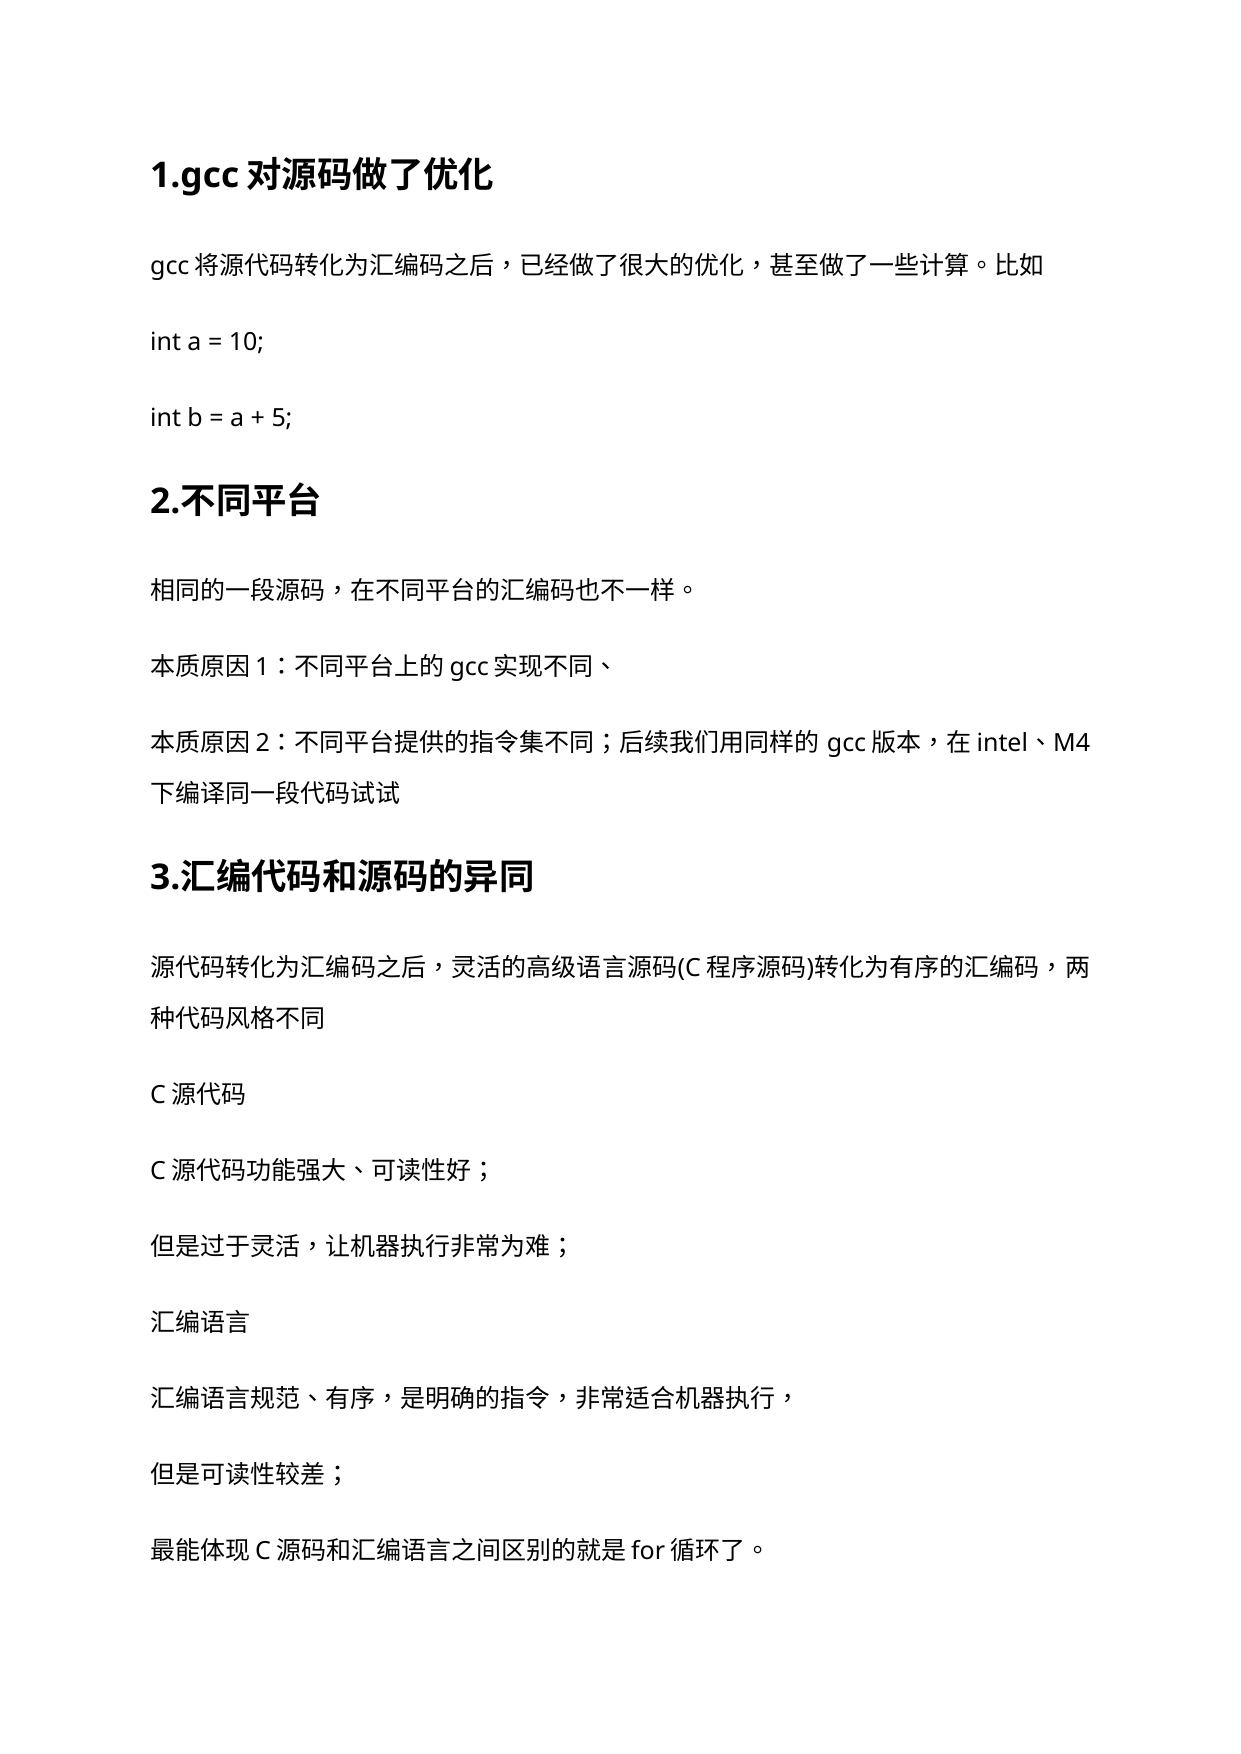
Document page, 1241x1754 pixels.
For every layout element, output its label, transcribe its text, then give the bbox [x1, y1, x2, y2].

text 但是过于灵活，让机器执行非常为难； [150, 1228, 1090, 1262]
text int a = 10; [150, 323, 1090, 357]
text 本质原因1：不同平台上的gcc实现不同、 [150, 649, 1090, 683]
text 汇编语言规范、有序，是明确的指令，非常适合机器执行， [150, 1380, 1090, 1414]
subtitle 3.汇编代码和源码的异同 [150, 852, 1090, 900]
subtitle 1.gcc对源码做了优化 [150, 150, 1090, 198]
text 相同的一段源码，在不同平台的汇编码也不一样。 [150, 573, 1090, 607]
text 汇编语言 [150, 1304, 1090, 1338]
text 本质原因2：不同平台提供的指令集不同；后续我们用同样的gcc版本，在intel、M4下编译同一段代码试试 [150, 725, 1090, 810]
text int b = a + 5; [150, 399, 1090, 433]
subtitle 2.不同平台 [150, 475, 1090, 524]
text 源代码转化为汇编码之后，灵活的高级语言源码(C程序源码)转化为有序的汇编码，两种代码风格不同 [150, 949, 1090, 1034]
text 最能体现C源码和汇编语言之间区别的就是for循环了。 [150, 1532, 1090, 1567]
text 但是可读性较差； [150, 1456, 1090, 1491]
text gcc将源代码转化为汇编码之后，已经做了很大的优化，甚至做了一些计算。比如 [150, 247, 1090, 281]
text C源代码功能强大、可读性好； [150, 1152, 1090, 1186]
text C源代码 [150, 1076, 1090, 1110]
